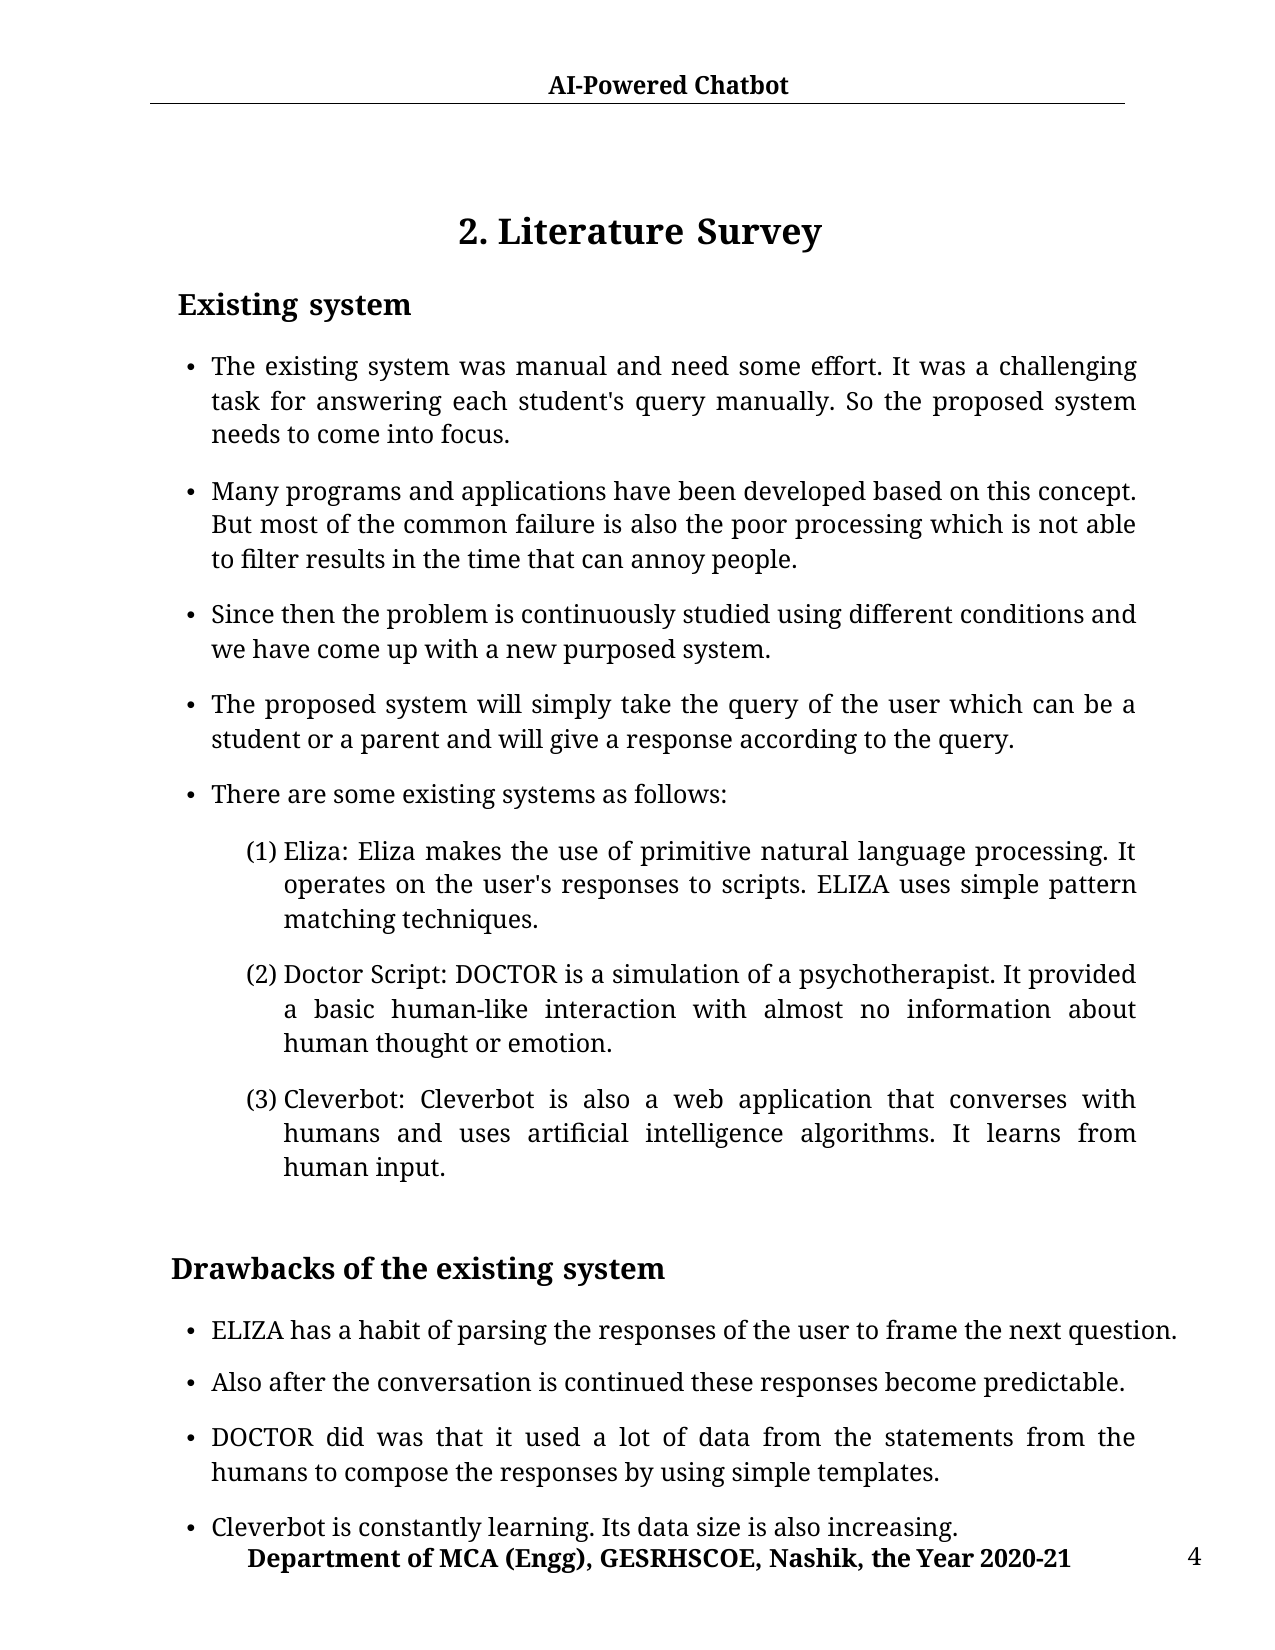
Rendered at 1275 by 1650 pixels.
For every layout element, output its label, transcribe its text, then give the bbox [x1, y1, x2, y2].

list Since then the problem is continuously studied using different conditions and we have come up with a new purposed system. [186, 597, 1137, 665]
list Eliza: Eliza makes the use of primitive natural language processing. It operates on the user's responses to scripts. ELIZA uses simple pattern matching techniques. [246, 833, 1137, 935]
list Also after the conversation is continued these responses become predictable. [186, 1364, 1275, 1398]
list Cleverbot is constantly learning. Its data size is also increasing. [186, 1510, 1137, 1544]
subtitle Existing system [178, 284, 1275, 324]
list Many programs and applications have been developed based on this concept. But most of the common failure is also the poor processing which is not able to filter results in the time that can annoy people. [186, 473, 1137, 575]
list Doctor Script: DOCTOR is a simulation of a psychotherapist. It provided a basic human-like interaction with almost no information about human thought or emotion. [246, 957, 1137, 1059]
list The existing system was manual and need some effort. It was a challenging task for answering each student's query manually. So the proposed system needs to come into focus. [186, 349, 1137, 451]
list DOCTOR did was that it used a lot of data from the statements from the humans to compose the responses by using simple templates. [186, 1420, 1137, 1488]
subtitle Drawbacks of the existing system [150, 1248, 1275, 1288]
list Cleverbot: Cleverbot is also a web application that converses with humans and uses artificial intelligence algorithms. It learns from human input. [246, 1081, 1137, 1183]
list The proposed system will simply take the query of the user which can be a student or a parent and will give a response according to the query. [186, 687, 1137, 755]
list There are some existing systems as follows: [186, 777, 1137, 811]
subtitle 2. Literature Survey [135, 206, 1275, 254]
list ELIZA has a habit of parsing the responses of the user to frame the next question. [186, 1313, 1275, 1347]
